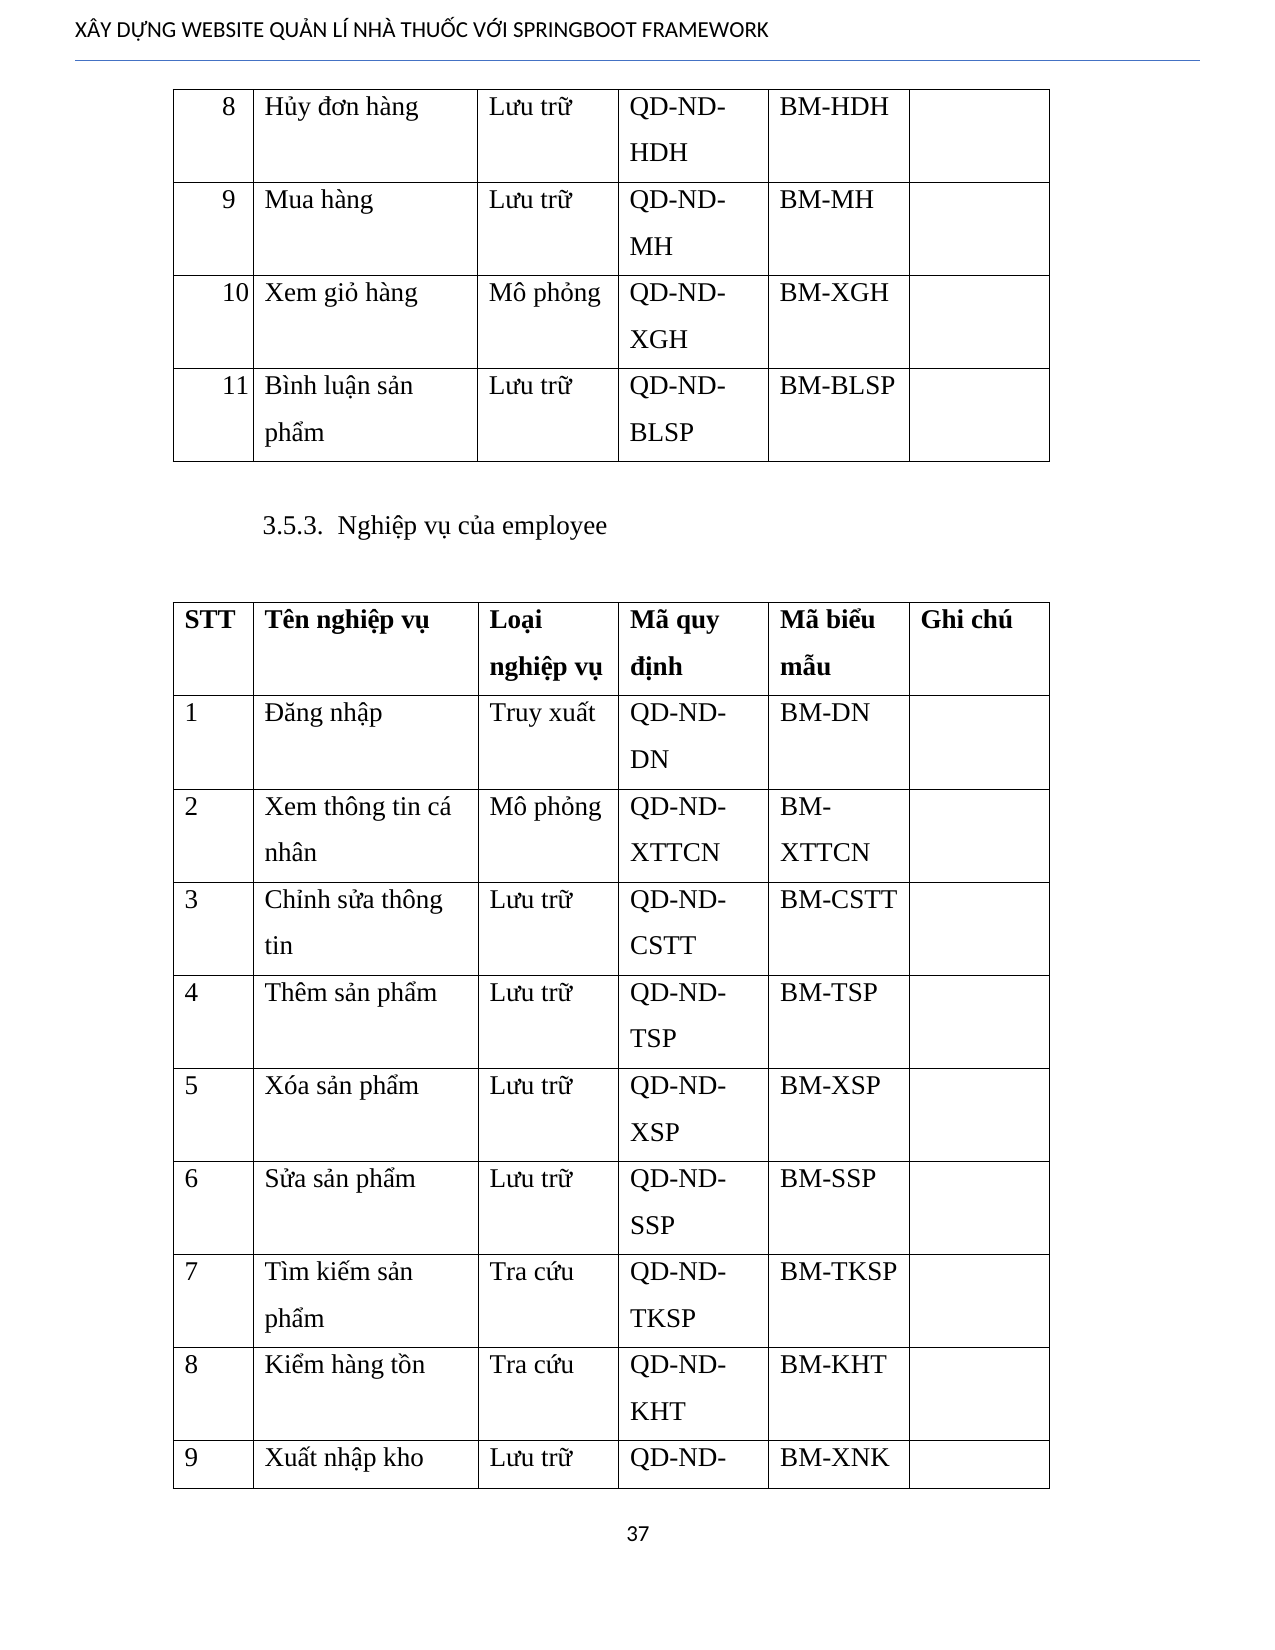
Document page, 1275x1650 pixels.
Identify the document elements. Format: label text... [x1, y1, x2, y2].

table_cell QD-ND-TSP [619, 976, 768, 1068]
table_cell QD-ND-XSP [619, 1069, 768, 1161]
table_cell [910, 883, 1049, 975]
table_cell Mô phỏng [479, 790, 618, 882]
table_cell Chỉnh sửa thông tin [254, 883, 478, 975]
table_cell 3 [174, 883, 253, 975]
table_cell Truy xuất [479, 696, 618, 788]
table_cell Hủy đơn hàng [254, 90, 477, 182]
table_cell BM-SSP [769, 1162, 909, 1254]
table_cell Mô phỏng [478, 276, 618, 368]
table_cell [910, 90, 1049, 182]
table_cell Lưu trữ [478, 90, 618, 182]
table_header Mã quy định [619, 603, 768, 695]
table_cell [174, 183, 253, 275]
table_cell [174, 369, 253, 461]
table_cell [910, 276, 1049, 368]
table_cell Xuất nhập kho [254, 1441, 478, 1488]
table_header Mã biểu mẫu [769, 603, 909, 695]
table_cell Xem giỏ hàng [254, 276, 477, 368]
table_cell BM-XSP [769, 1069, 909, 1161]
table_cell 4 [174, 976, 253, 1068]
table_cell Lưu trữ [478, 369, 618, 461]
table_cell BM-HDH [769, 90, 909, 182]
table_cell Lưu trữ [479, 1069, 618, 1161]
table_cell QD-ND-DN [619, 696, 768, 788]
table_cell 1 [174, 696, 253, 788]
table_cell QD-ND-CSTT [619, 883, 768, 975]
table_cell Thêm sản phẩm [254, 976, 478, 1068]
table_cell [910, 183, 1049, 275]
table_cell QD-ND-HDH [619, 90, 768, 182]
list Nghiệp vụ của employee [262, 509, 1200, 540]
table_cell Đăng nhập [254, 696, 478, 788]
table_cell Sửa sản phẩm [254, 1162, 478, 1254]
table_cell Xóa sản phẩm [254, 1069, 478, 1161]
table_cell BM-CSTT [769, 883, 909, 975]
table_cell Lưu trữ [479, 1162, 618, 1254]
table_cell [910, 696, 1049, 788]
table_cell BM-TSP [769, 976, 909, 1068]
table_cell Tìm kiếm sản phẩm [254, 1255, 478, 1347]
table_header Ghi chú [910, 603, 1049, 695]
table_cell [910, 1348, 1049, 1440]
table_cell QD-ND-BLSP [619, 369, 768, 461]
table_cell QD-ND-MH [619, 183, 768, 275]
table_header Tên nghiệp vụ [254, 603, 478, 695]
table_cell Mua hàng [254, 183, 477, 275]
table_cell BM-XGH [769, 276, 909, 368]
table_cell Kiểm hàng tồn [254, 1348, 478, 1440]
table_cell Lưu trữ [479, 883, 618, 975]
table_cell QD-ND-XTTCN [619, 790, 768, 882]
table_cell [910, 976, 1049, 1068]
table_cell Lưu trữ [479, 976, 618, 1068]
table_cell 2 [174, 790, 253, 882]
table_cell [174, 276, 253, 368]
table_cell Bình luận sản phẩm [254, 369, 477, 461]
table_cell 5 [174, 1069, 253, 1161]
table_cell Lưu trữ [478, 183, 618, 275]
table_cell QD-ND-XNK [619, 1441, 768, 1488]
table_header STT [174, 603, 253, 695]
table_cell BM-MH [769, 183, 909, 275]
table_cell 9 [174, 1441, 253, 1488]
table_cell QD-ND-SSP [619, 1162, 768, 1254]
table_cell BM-TKSP [769, 1255, 909, 1347]
table_cell Lưu trữ [479, 1441, 618, 1488]
table_cell [910, 1255, 1049, 1347]
table_cell Xem thông tin cá nhân [254, 790, 478, 882]
table_cell [910, 1441, 1049, 1488]
table_cell Tra cứu [479, 1348, 618, 1440]
table_cell Tra cứu [479, 1255, 618, 1347]
table_cell 8 [174, 1348, 253, 1440]
table_cell BM-XNK [769, 1441, 909, 1488]
table_cell BM-BLSP [769, 369, 909, 461]
table_cell [910, 369, 1049, 461]
table_cell 6 [174, 1162, 253, 1254]
table_cell [174, 90, 253, 182]
table_cell QD-ND-TKSP [619, 1255, 768, 1347]
table_cell QD-ND-XGH [619, 276, 768, 368]
table_cell 7 [174, 1255, 253, 1347]
table_cell [910, 1069, 1049, 1161]
table_header Loại nghiệp vụ [479, 603, 618, 695]
table_cell [910, 790, 1049, 882]
table_cell [910, 1162, 1049, 1254]
table_cell BM-KHT [769, 1348, 909, 1440]
table_cell BM-DN [769, 696, 909, 788]
table_cell QD-ND-KHT [619, 1348, 768, 1440]
table_cell BM-XTTCN [769, 790, 909, 882]
